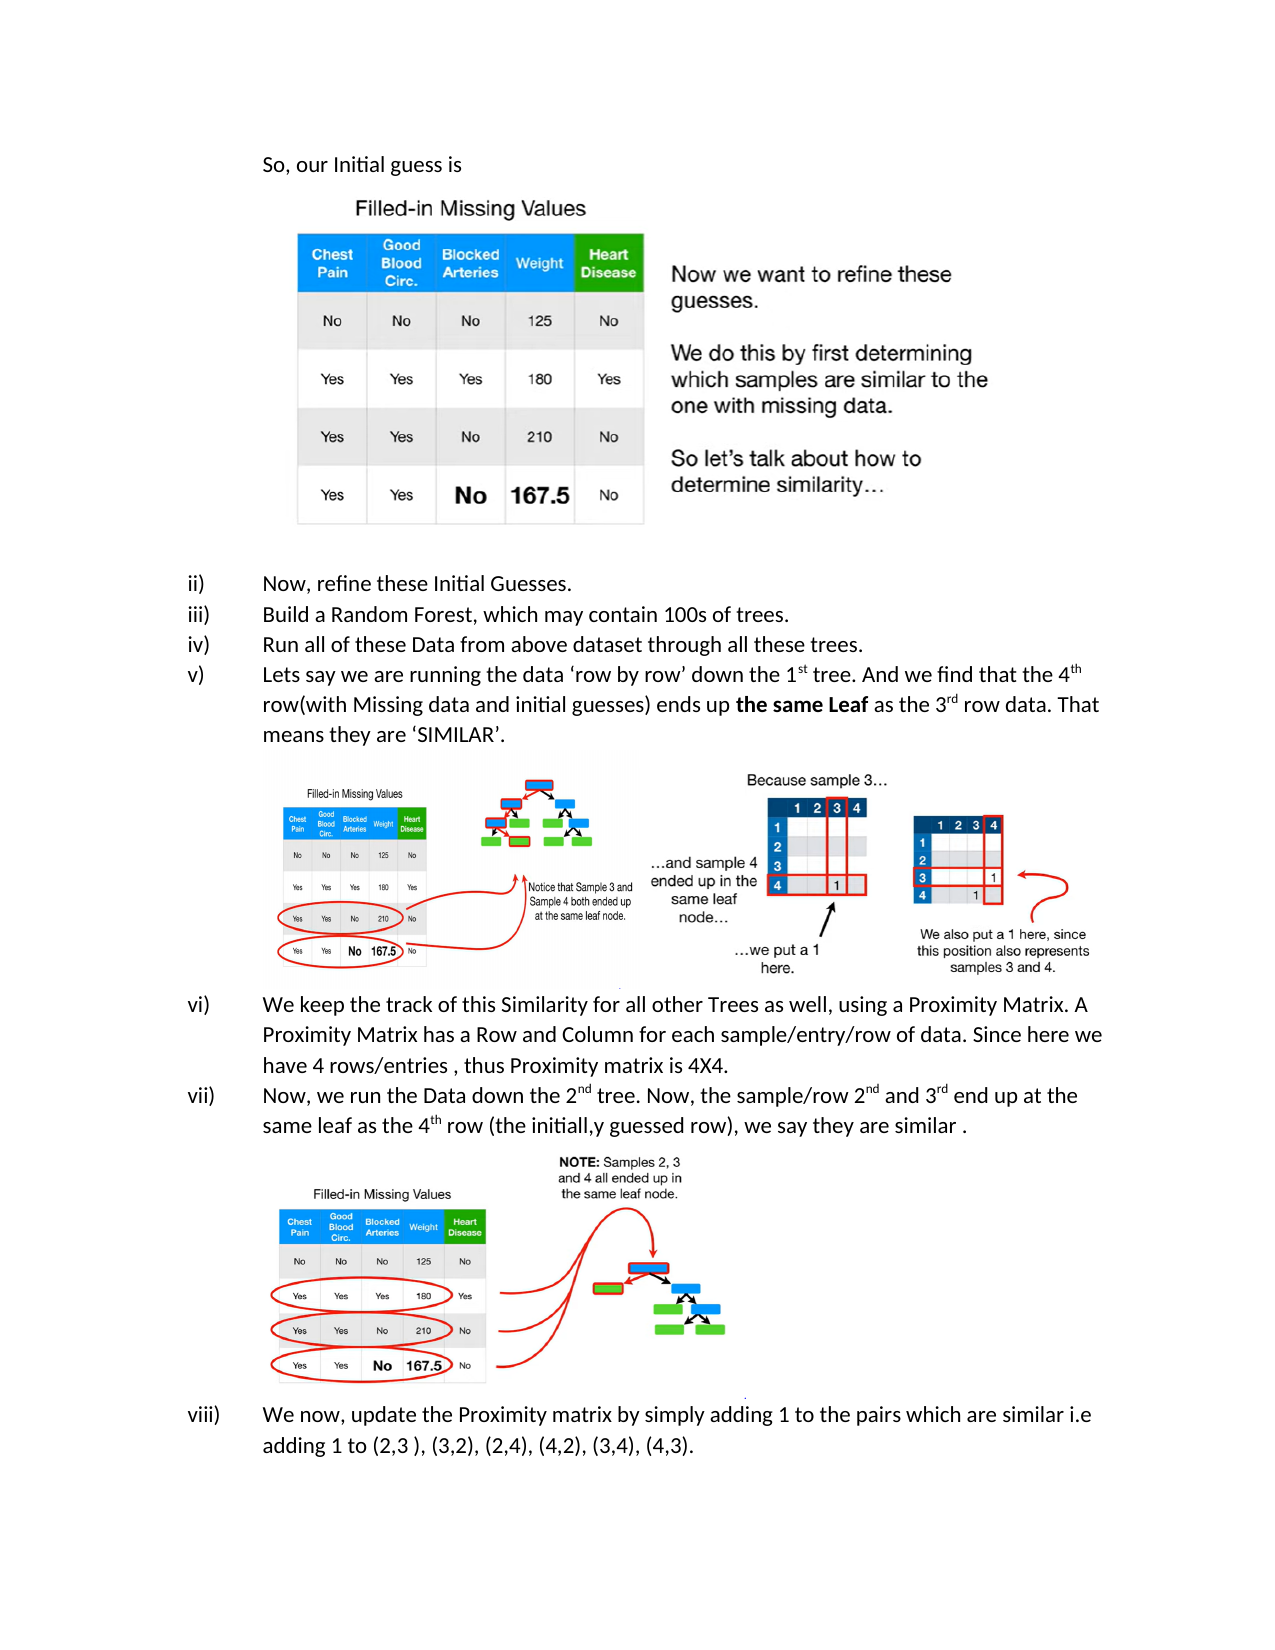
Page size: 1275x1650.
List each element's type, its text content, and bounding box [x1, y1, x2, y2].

list Now, we run the Data down the 2nd tree. Now, the sample/row 2nd and 3rd end up at the same leaf as the 4th row (the initiall,y guessed row), we say they are similar . [187, 1081, 1125, 1139]
list We keep the track of this Similarity for all other Trees as well, using a Proximity Matrix. A Proximity Matrix has a Row and Column for each sample/entry/row of data. Since here we have 4 rows/entries , thus Proximity matrix is 4X4. [187, 990, 1125, 1079]
list Run all of these Data from above dataset through all these trees. [187, 630, 1125, 658]
list So, our Initial guess is [262, 150, 1125, 178]
list Lets say we are running the data ‘row by row’ down the 1st tree. And we find that the 4th row(with Missing data and initial guesses) ends up the same Leaf as the 3rd row data. That means they are ‘SIMILAR’. [187, 660, 1125, 749]
picture [262, 750, 1098, 989]
list We now, update the Proximity matrix by simply adding 1 to the pairs which are similar i.e adding 1 to (2,3 ), (3,2), (2,4), (4,2), (3,4), (4,3). [187, 1401, 1125, 1459]
picture [262, 1141, 747, 1399]
picture [262, 180, 1006, 538]
list Build a Random Forest, which may contain 100s of trees. [187, 600, 1125, 628]
list Now, refine these Initial Guesses. [187, 569, 1125, 598]
